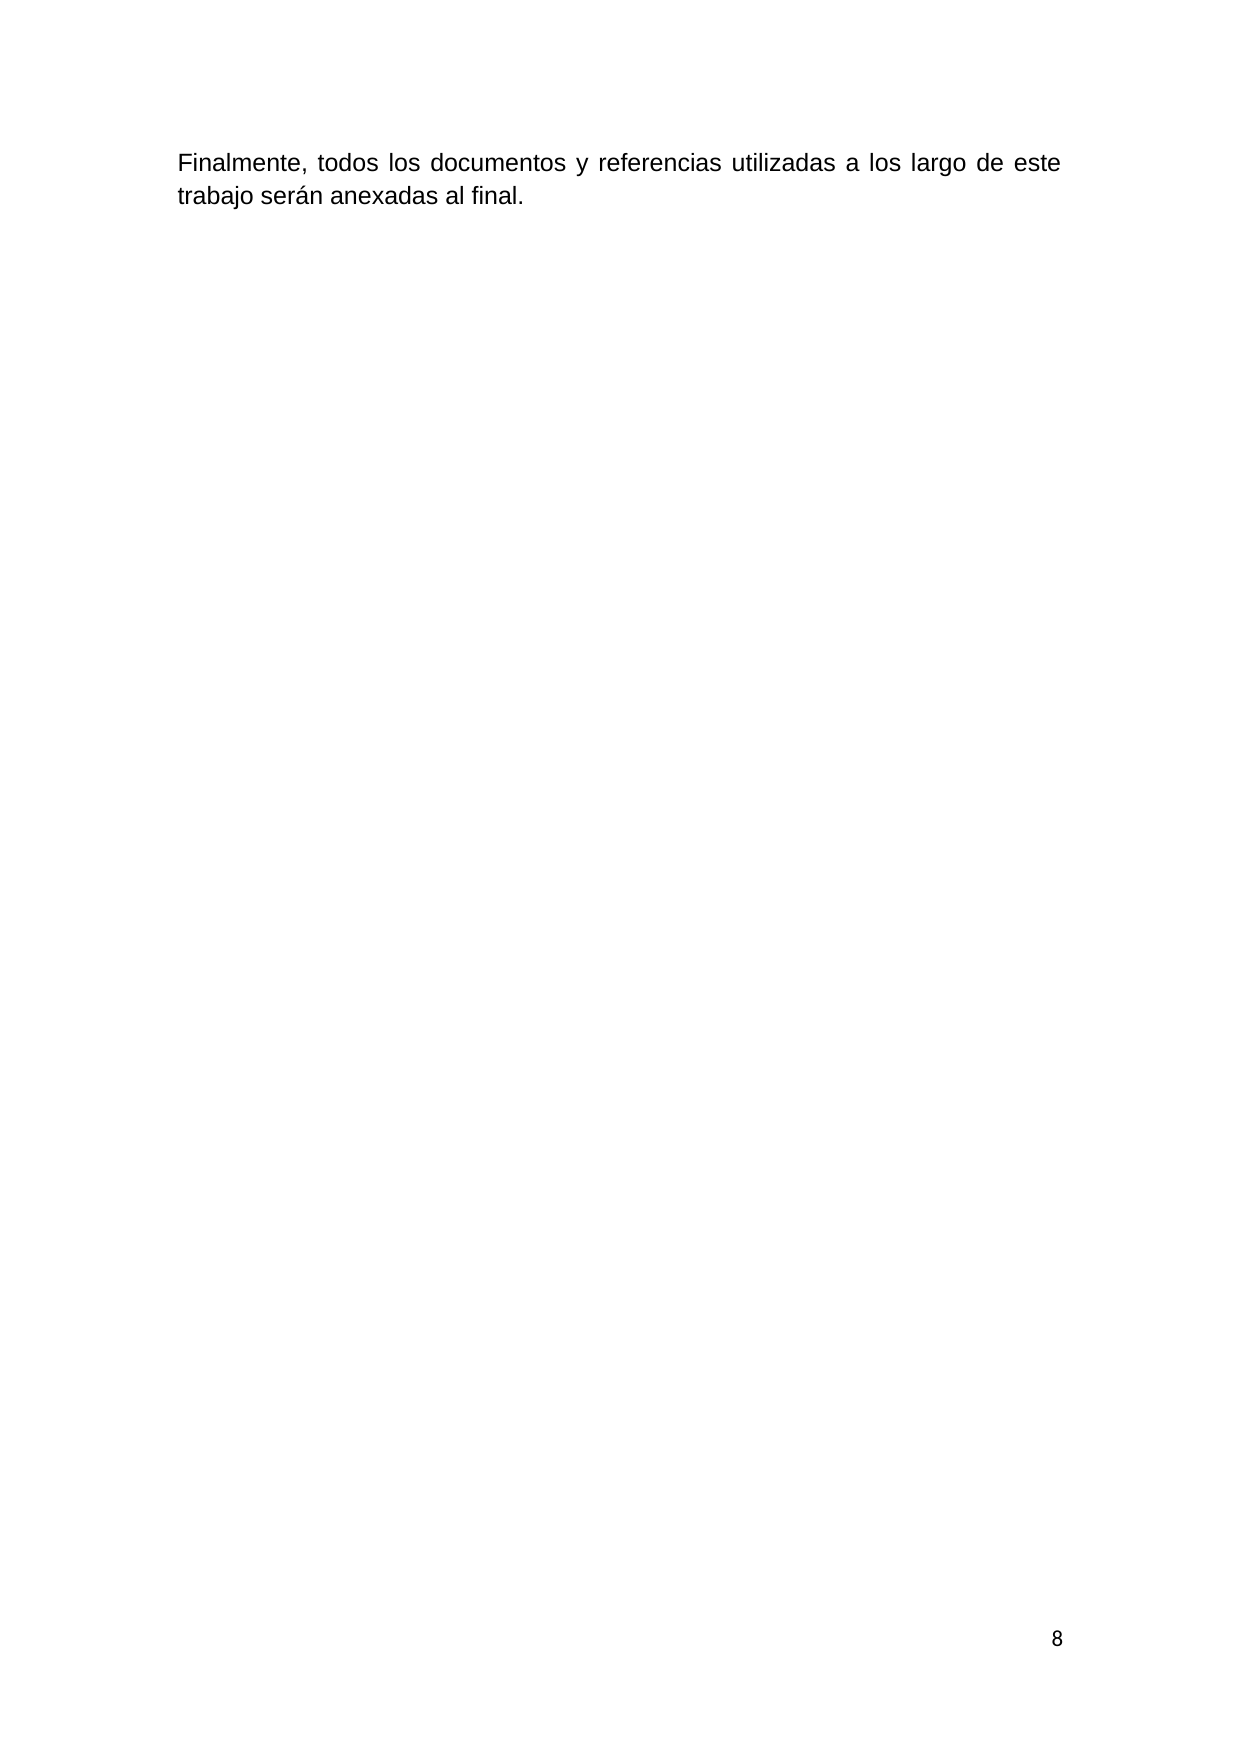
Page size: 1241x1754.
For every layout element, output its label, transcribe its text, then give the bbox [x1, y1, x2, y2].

text Finalmente, todos los documentos y referencias utilizadas a los largo de este trabajo serán anexadas al final. [177, 148, 1063, 209]
